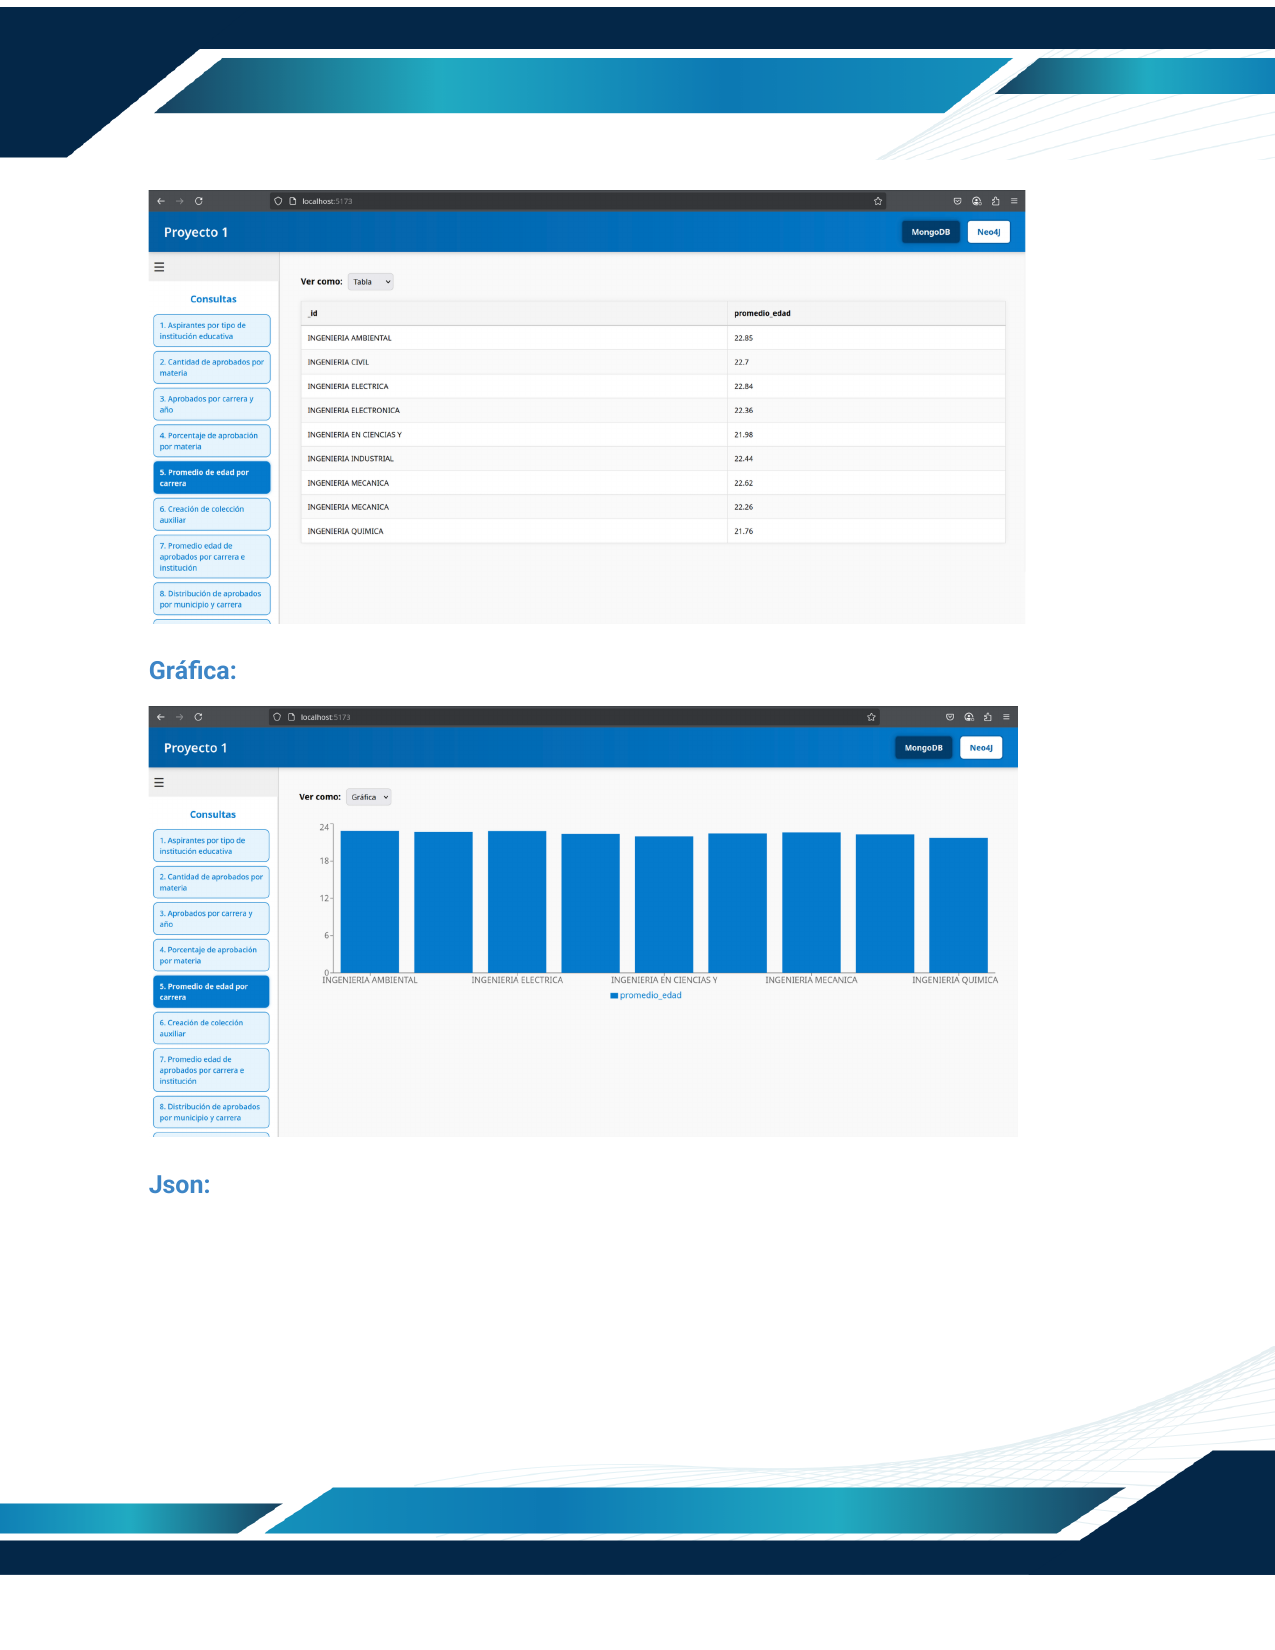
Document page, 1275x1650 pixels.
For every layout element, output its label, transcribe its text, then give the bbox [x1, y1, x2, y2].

picture [148, 706, 1018, 1137]
picture [0, 7, 1275, 160]
picture [148, 190, 1026, 624]
subtitle Gráfica: [148, 657, 1125, 686]
picture [0, 1346, 1275, 1575]
subtitle Json: [148, 1170, 1125, 1199]
